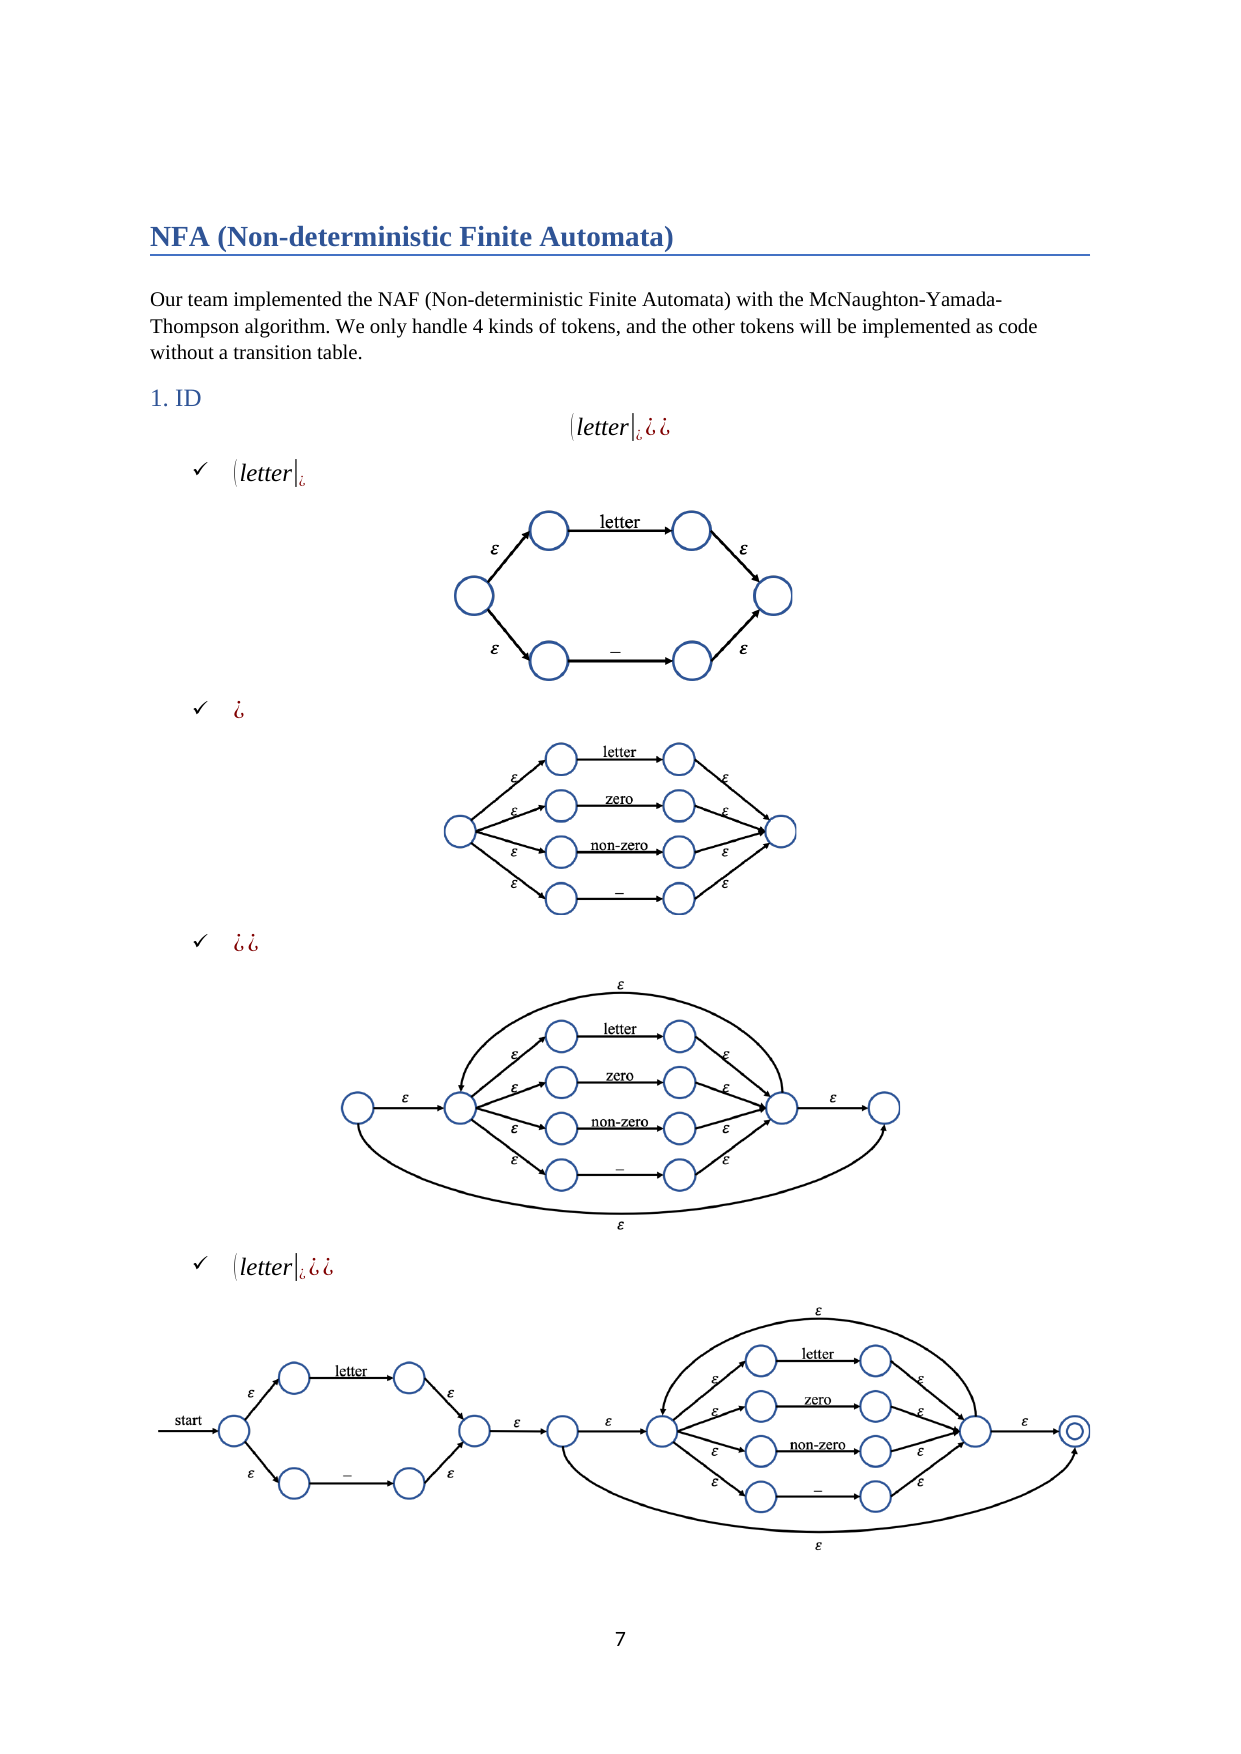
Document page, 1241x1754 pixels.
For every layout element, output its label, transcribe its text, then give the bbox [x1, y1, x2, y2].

subtitle 1. ID [150, 383, 1090, 412]
subtitle NFA (Non-deterministic Finite Automata) [150, 219, 1090, 254]
picture [443, 737, 797, 915]
picture [340, 970, 901, 1236]
picture [150, 1297, 1091, 1556]
text Our team implemented the NAF (Non-deterministic Finite Automata) with the McNaughton-Yamada-Thompson algorithm. We only handle 4 kinds of tokens, and the other tokens will be implemented as code without a transition table. [150, 287, 1090, 364]
picture [447, 503, 793, 681]
